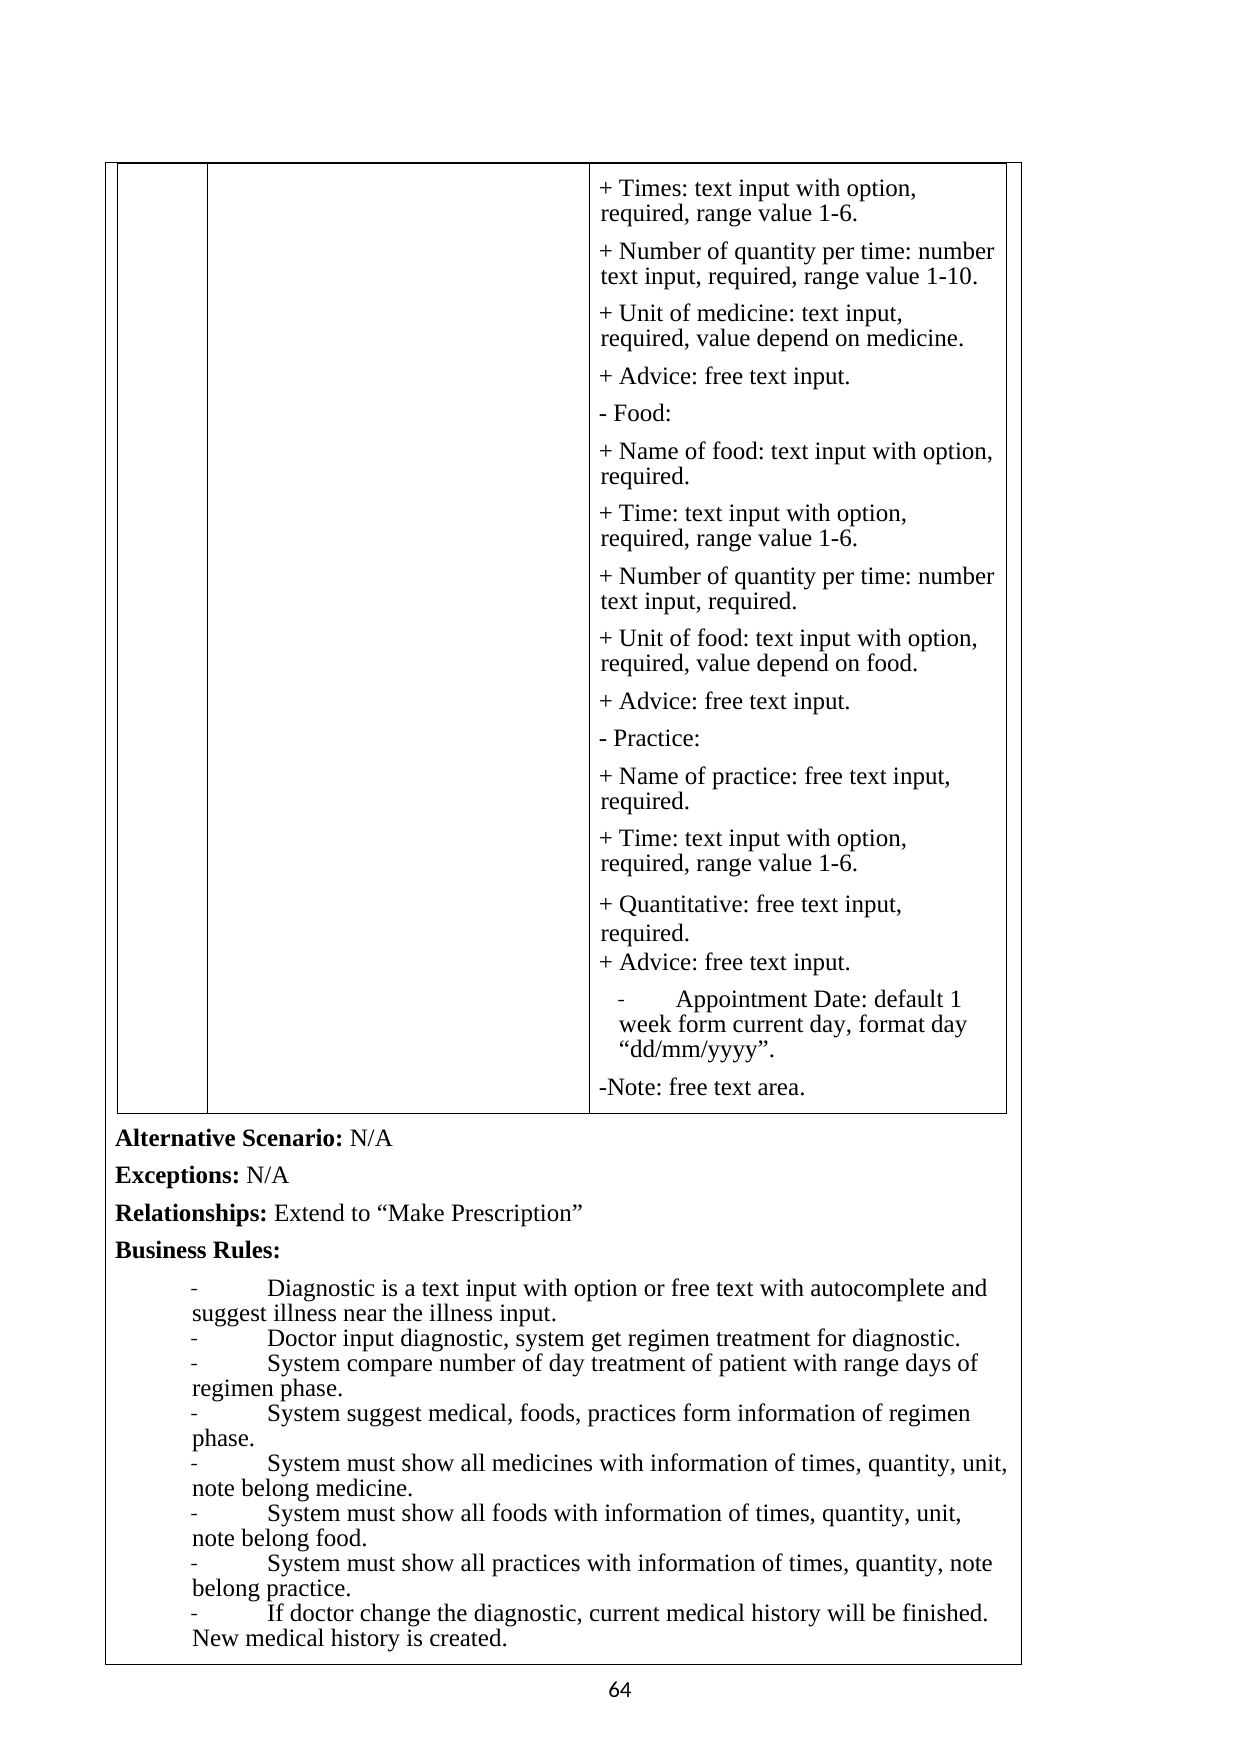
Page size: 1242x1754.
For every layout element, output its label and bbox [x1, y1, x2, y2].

table_cell [106, 163, 1021, 1664]
